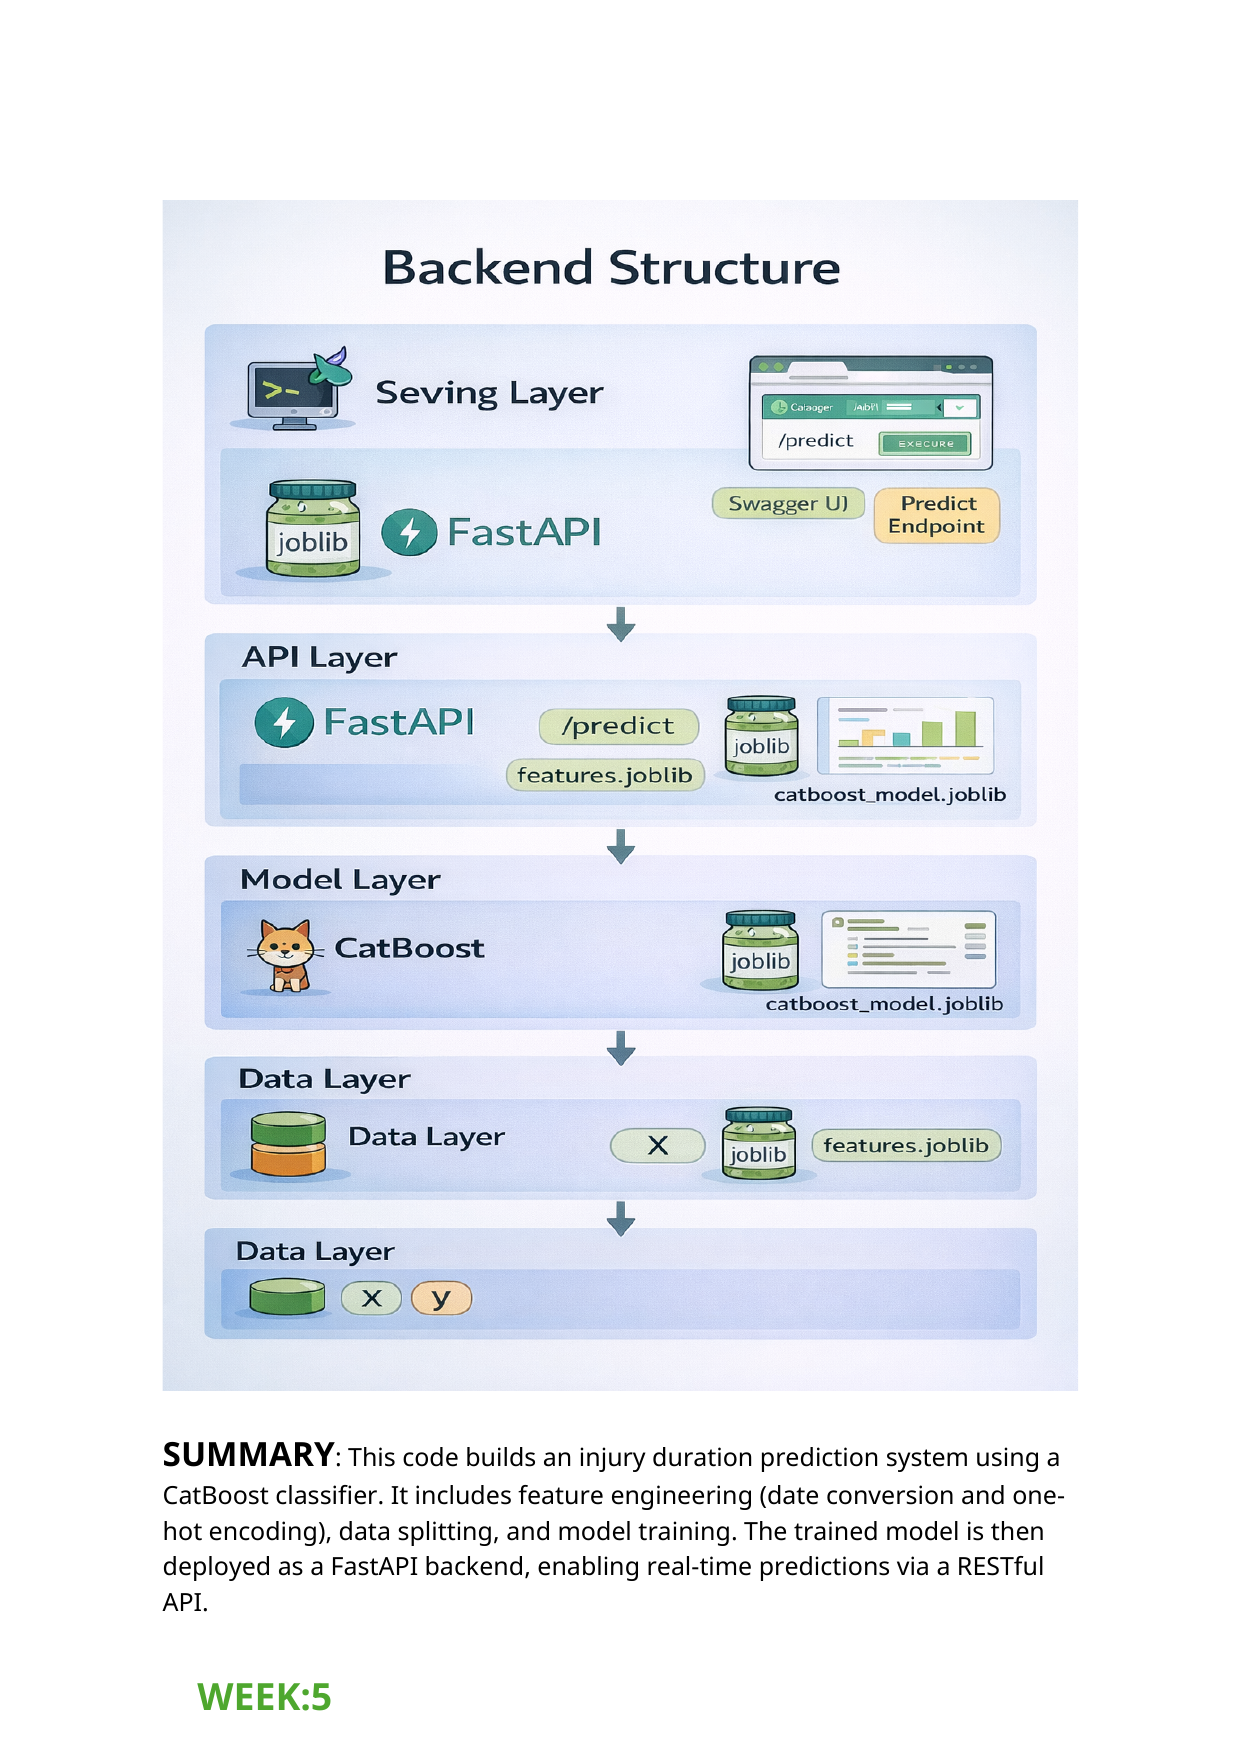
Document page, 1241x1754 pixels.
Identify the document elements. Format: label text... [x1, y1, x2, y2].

text SUMMARY: This code builds an injury duration prediction system using a CatBoost classifier. It includes feature engineering (date conversion and one-hot encoding), data splitting, and model training. The trained model is then deployed as a FastAPI backend, enabling real-time predictions via a RESTful API. [162, 1430, 1072, 1619]
text WEEK:5 [162, 1671, 1072, 1722]
picture [162, 200, 1079, 1391]
